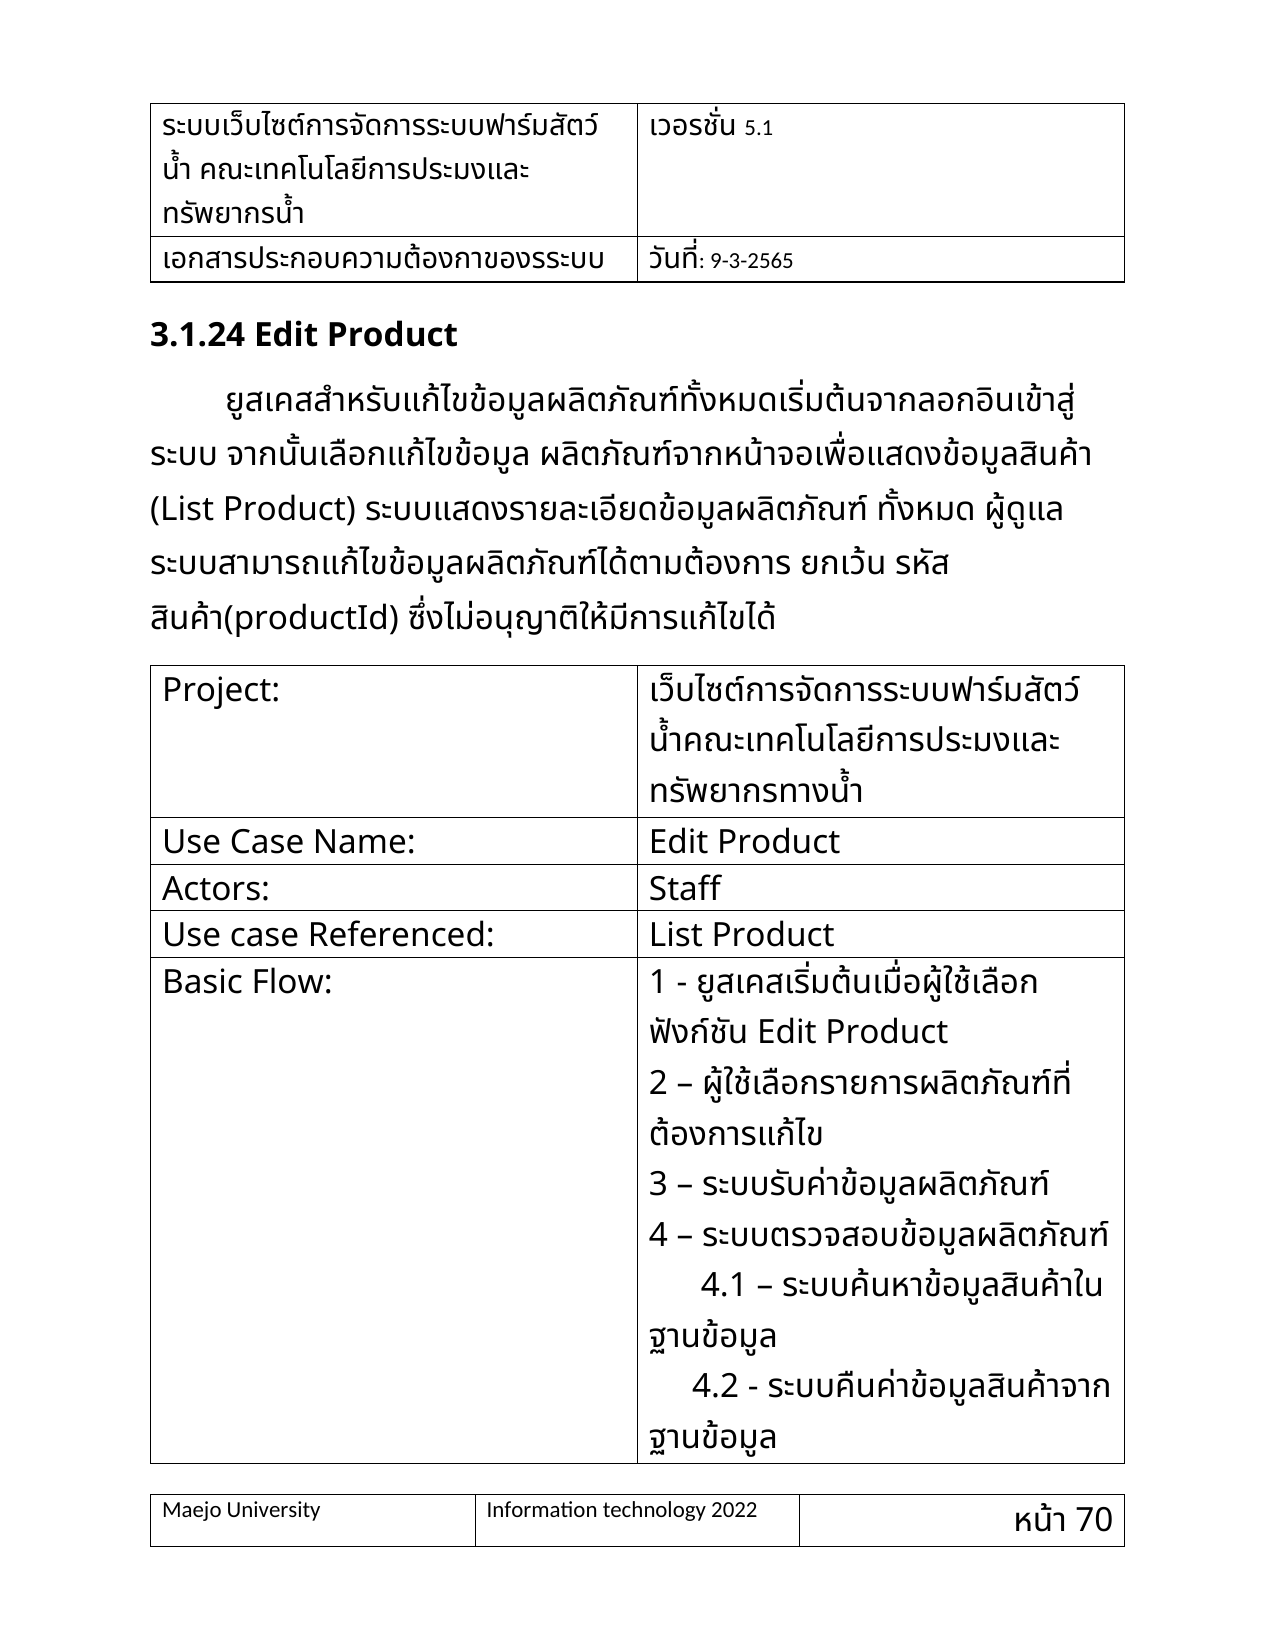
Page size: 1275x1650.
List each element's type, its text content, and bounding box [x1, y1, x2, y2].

table_cell List Product [638, 911, 1124, 957]
table_cell Edit Product [638, 818, 1124, 864]
text 3.1.24 Edit Product [150, 310, 1125, 356]
table_cell Actors: [151, 865, 637, 910]
text ยูสเคสสำหรับแก้ไขข้อมูลผลิตภัณฑ์ทั้งหมดเริ่มต้นจากลอกอินเข้าสู่ระบบ จากนั้นเลือกแก้ไขข้อมูล ผลิตภัณฑ์จากหน้าจอเพื่อแสดงข้อมูลสินค้า (List Product) ระบบแสดงรายละเอียดข้อมูลผลิตภัณฑ์ ทั้งหมด ผู้ดูแลระบบสามารถแก้ไขข้อมูลผลิตภัณฑ์ได้ตามต้องการ ยกเว้น รหัสสินค้า(productId) ซึ่งไม่อนุญาติให้มีการแก้ไขได้ [150, 376, 1125, 644]
table_cell Basic Flow: [151, 958, 637, 1463]
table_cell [638, 958, 1124, 1463]
table_cell Staff [638, 865, 1124, 910]
table_cell Use case Referenced: [151, 911, 637, 957]
table_header Project: [151, 666, 637, 817]
table_header เว็บไซต์การจัดการระบบฟาร์มสัตว์น้ำคณะเทคโนโลยีการประมงและทรัพยากรทางน้ำ [638, 666, 1124, 817]
table_cell Use Case Name: [151, 818, 637, 864]
